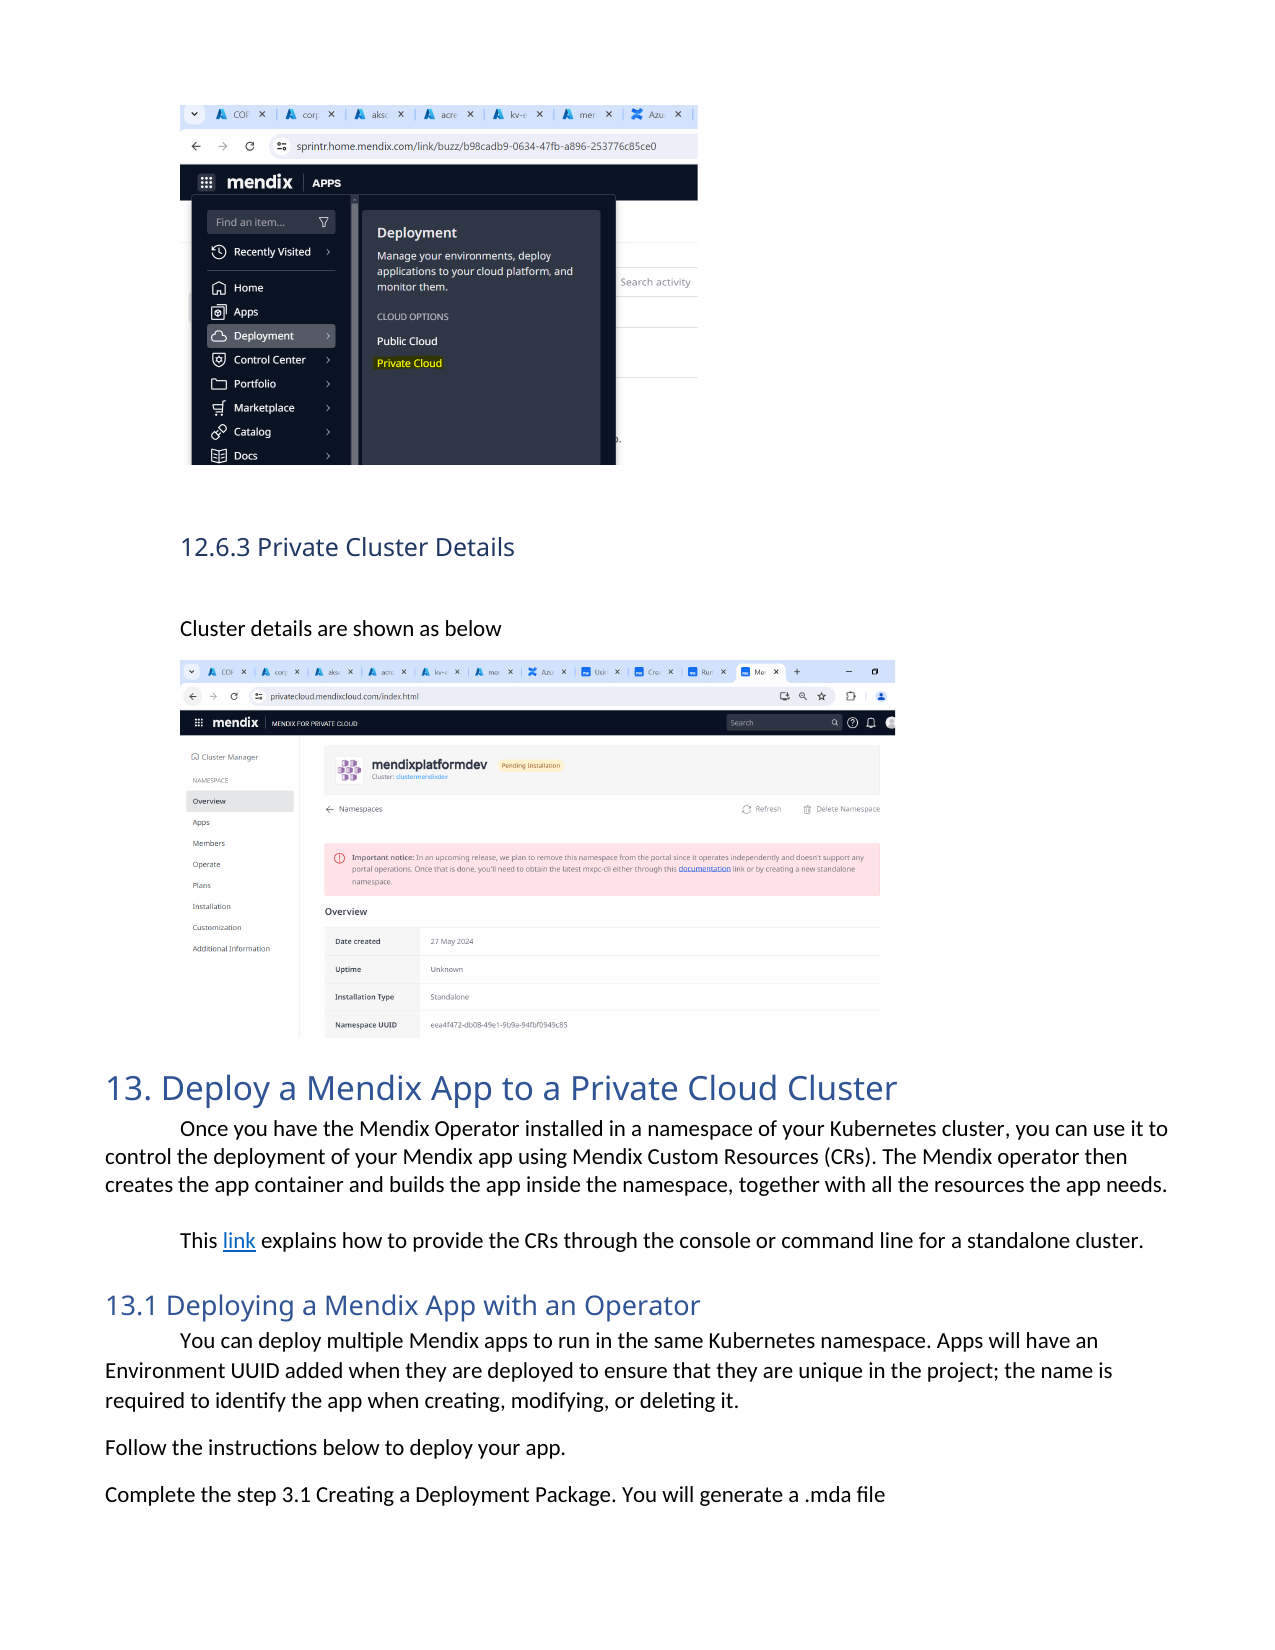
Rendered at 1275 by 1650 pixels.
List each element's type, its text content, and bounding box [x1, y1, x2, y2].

text Follow the instructions below to deploy your app. [105, 1433, 1170, 1461]
text Cluster details are shown as below [180, 614, 1170, 642]
text Once you have the Mendix Operator installed in a namespace of your Kubernetes cluster, you can use it to control the deployment of your Mendix app using Mendix Custom Resources (CRs). The Mendix operator then creates the app container and builds the app inside the namespace, together with all the resources the app needs. [105, 1114, 1170, 1198]
subtitle 13.1 Deploying a Mendix App with an Operator [105, 1286, 1170, 1323]
subtitle 12.6.3 Private Cluster Details [105, 530, 1170, 564]
text This link explains how to provide the CRs through the console or command line for a standalone cluster. [105, 1226, 1170, 1254]
picture [180, 105, 698, 465]
picture [180, 660, 896, 1038]
text You can deploy multiple Mendix apps to run in the same Kubernetes namespace. Apps will have an Environment UUID added when they are deployed to ensure that they are unique in the project; the name is required to identify the app when creating, modifying, or deleting it. [105, 1326, 1170, 1414]
subtitle 13. Deploy a Mendix App to a Private Cloud Cluster [105, 1065, 1170, 1110]
text Complete the step 3.1 Creating a Deployment Package. You will generate a .mda file [105, 1480, 1170, 1508]
